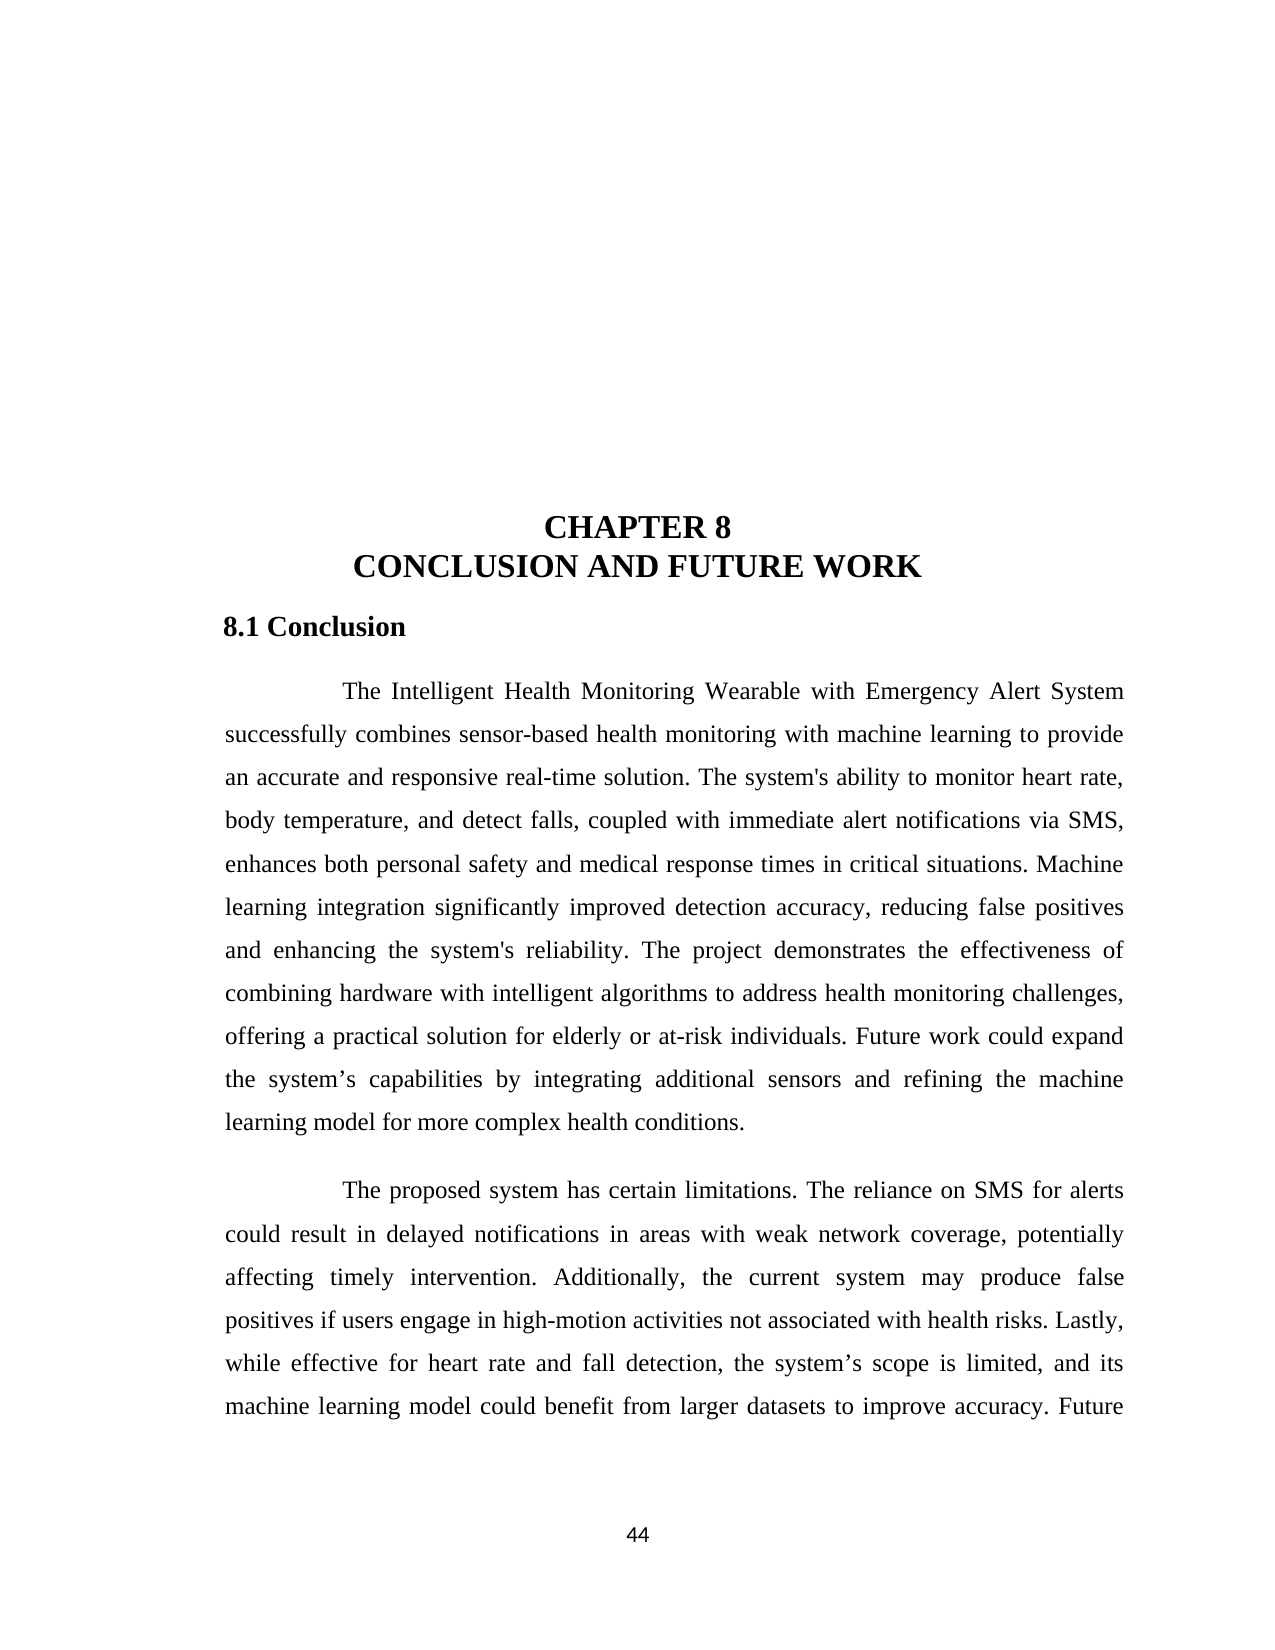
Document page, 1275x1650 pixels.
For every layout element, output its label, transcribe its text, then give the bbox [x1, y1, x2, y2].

text The Intelligent Health Monitoring Wearable with Emergency Alert System successfully combines sensor-based health monitoring with machine learning to provide an accurate and responsive real-time solution. The system's ability to monitor heart rate, body temperature, and detect falls, coupled with immediate alert notifications via SMS, enhances both personal safety and medical response times in critical situations. Machine learning integration significantly improved detection accuracy, reducing false positives and enhancing the system's reliability. The project demonstrates the effectiveness of combining hardware with intelligent algorithms to address health monitoring challenges, offering a practical solution for elderly or at-risk individuals. Future work could expand the system’s capabilities by integrating additional sensors and refining the machine learning model for more complex health conditions. [225, 676, 1125, 1136]
text CHAPTER 8 CONCLUSION AND FUTURE WORK [150, 508, 1125, 584]
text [225, 1176, 1125, 1420]
text 8.1 Conclusion [150, 609, 1125, 643]
